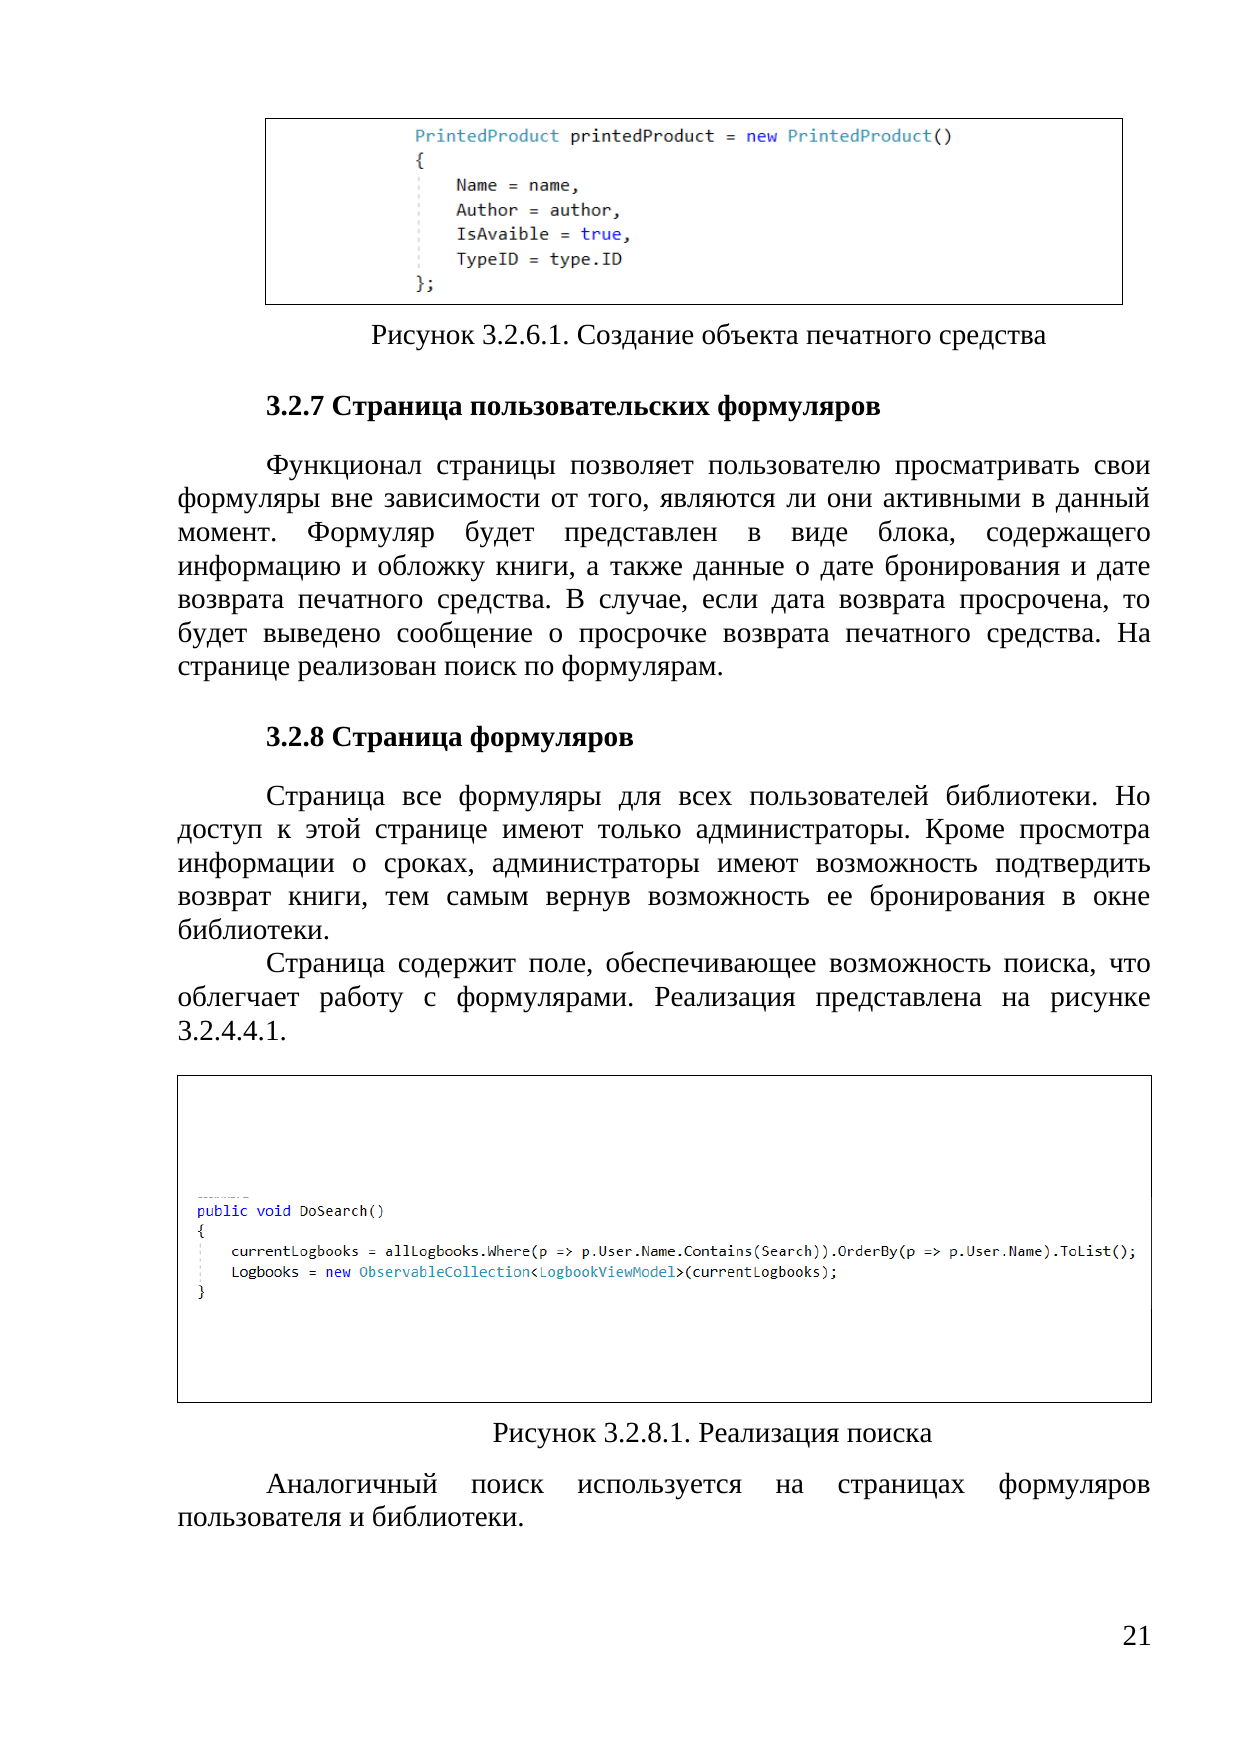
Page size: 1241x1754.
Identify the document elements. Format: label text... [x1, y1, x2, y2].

text 3.2.8 Страница формуляров [266, 719, 1152, 753]
table_header [178, 1076, 1151, 1402]
text Страница все формуляры для всех пользователей библиотеки. Но доступ к этой странице имеют только администраторы. Кроме просмотра информации о сроках, администраторы имеют возможность подтвердить возврат книги, тем самым вернув возможность ее бронирования в окне библиотеки. [177, 778, 1152, 946]
text 3.2.7 Страница пользовательских формуляров [266, 388, 1152, 422]
text Рисунок 3.2.8.1. Реализация поиска [177, 1416, 1152, 1449]
text Аналогичный поиск используется на страницах формуляров пользователя и библиотеки. [177, 1466, 1152, 1533]
table_header [266, 119, 407, 304]
text Функционал страницы позволяет пользователю просматривать свои формуляры вне зависимости от того, являются ли они активными в данный момент. Формуляр будет представлен в виде блока, содержащего информацию и обложку книги, а также данные о дате бронирования и дате возврата печатного средства. В случае, если дата возврата просрочена, то будет выведено сообщение о просрочке возврата печатного средства. На странице реализован поиск по формулярам. [177, 447, 1152, 682]
picture [188, 1197, 1152, 1309]
text Страница содержит поле, обеспечивающее возможность поиска, что облегчает работу с формулярами. Реализация представлена на рисунке 3.2.4.4.1. [177, 946, 1152, 1046]
table_header [981, 119, 1122, 304]
text Рисунок 3.2.6.1. Создание объекта печатного средства [177, 317, 1152, 351]
picture [407, 119, 981, 304]
